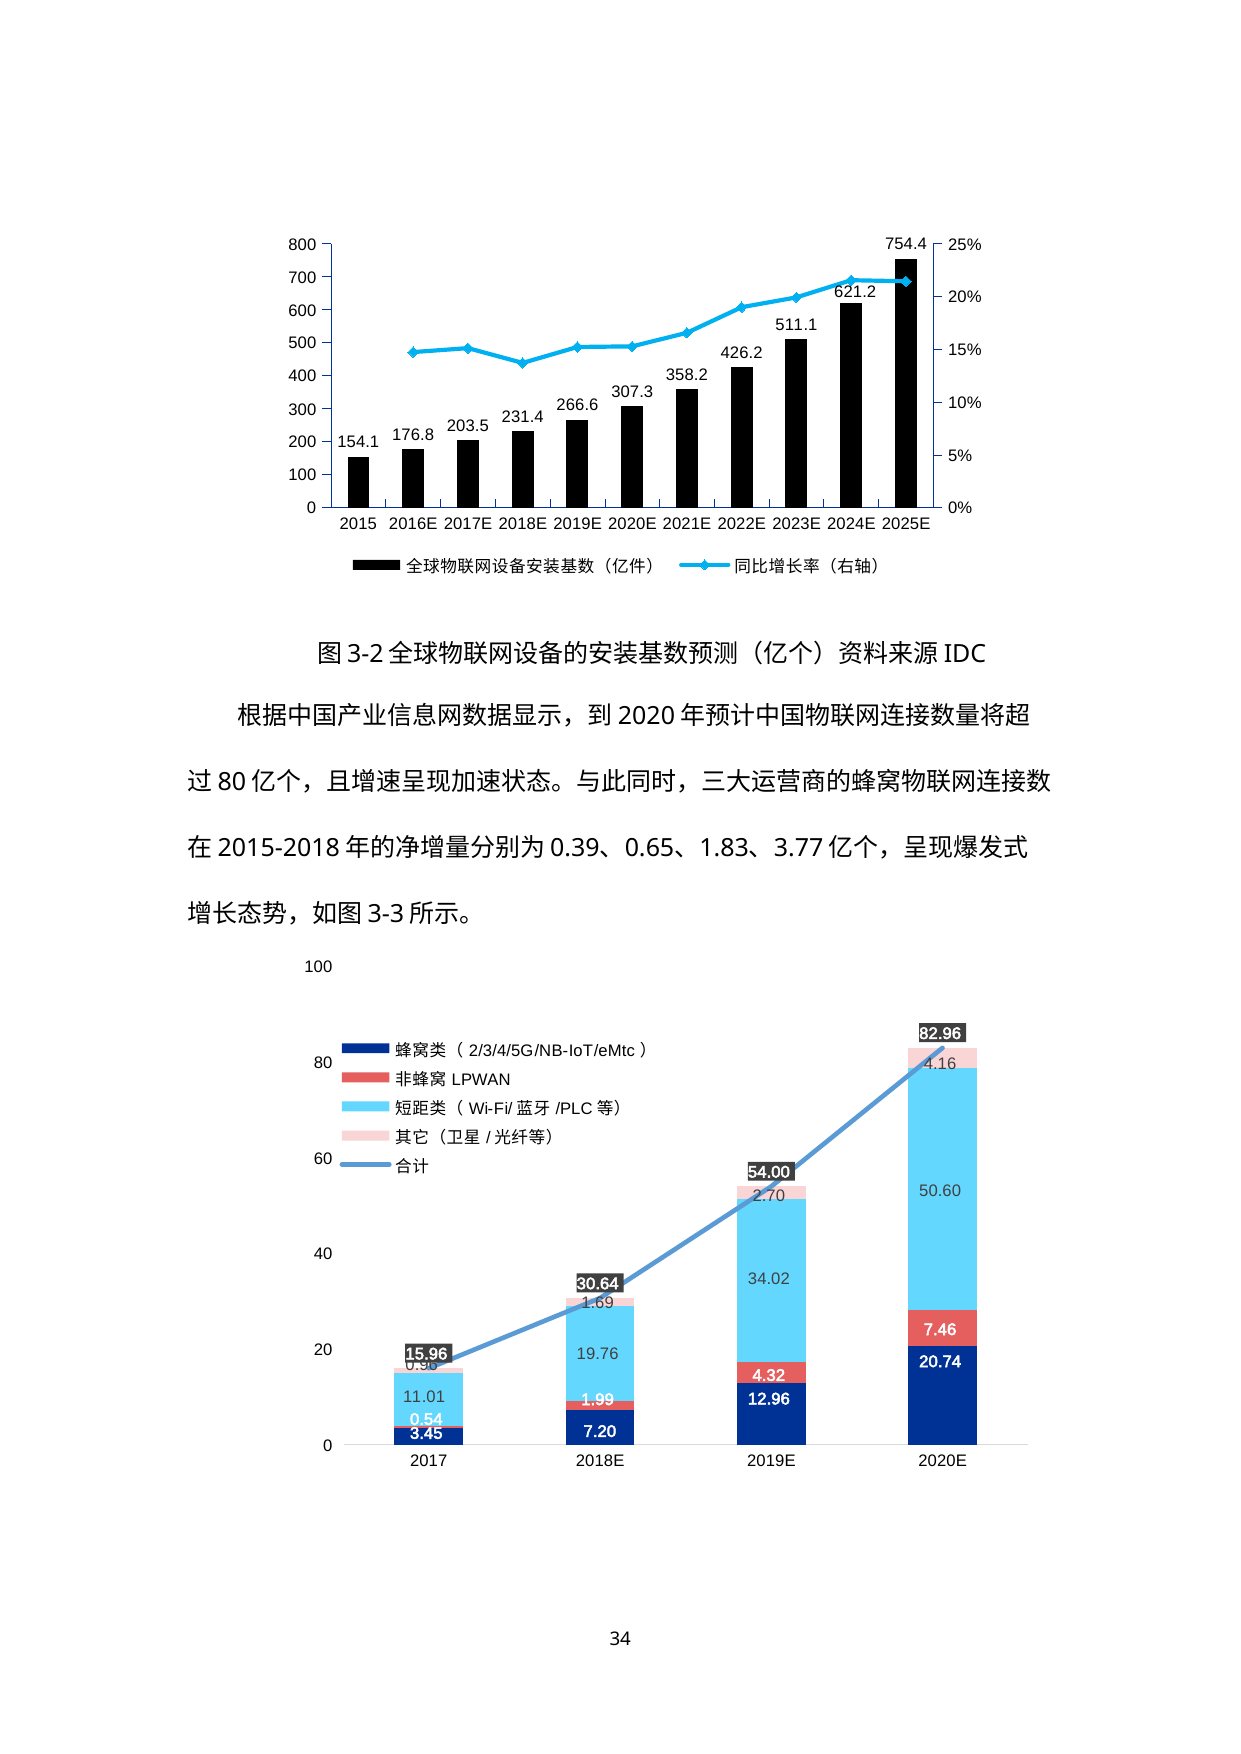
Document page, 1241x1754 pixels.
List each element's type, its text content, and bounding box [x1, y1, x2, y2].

text 图3-2全球物联网设备的安装基数预测（亿个）资料来源IDC [187, 629, 1053, 674]
text 根据中国产业信息网数据显示，到2020年预计中国物联网连接数量将超过80亿个，且增速呈现加速状态。与此同时，三大运营商的蜂窝物联网连接数在2015-2018年的净增量分别为0.39、0.65、1.83、3.77亿个，呈现爆发式增长态势，如图3-3所示。 [187, 692, 1053, 934]
